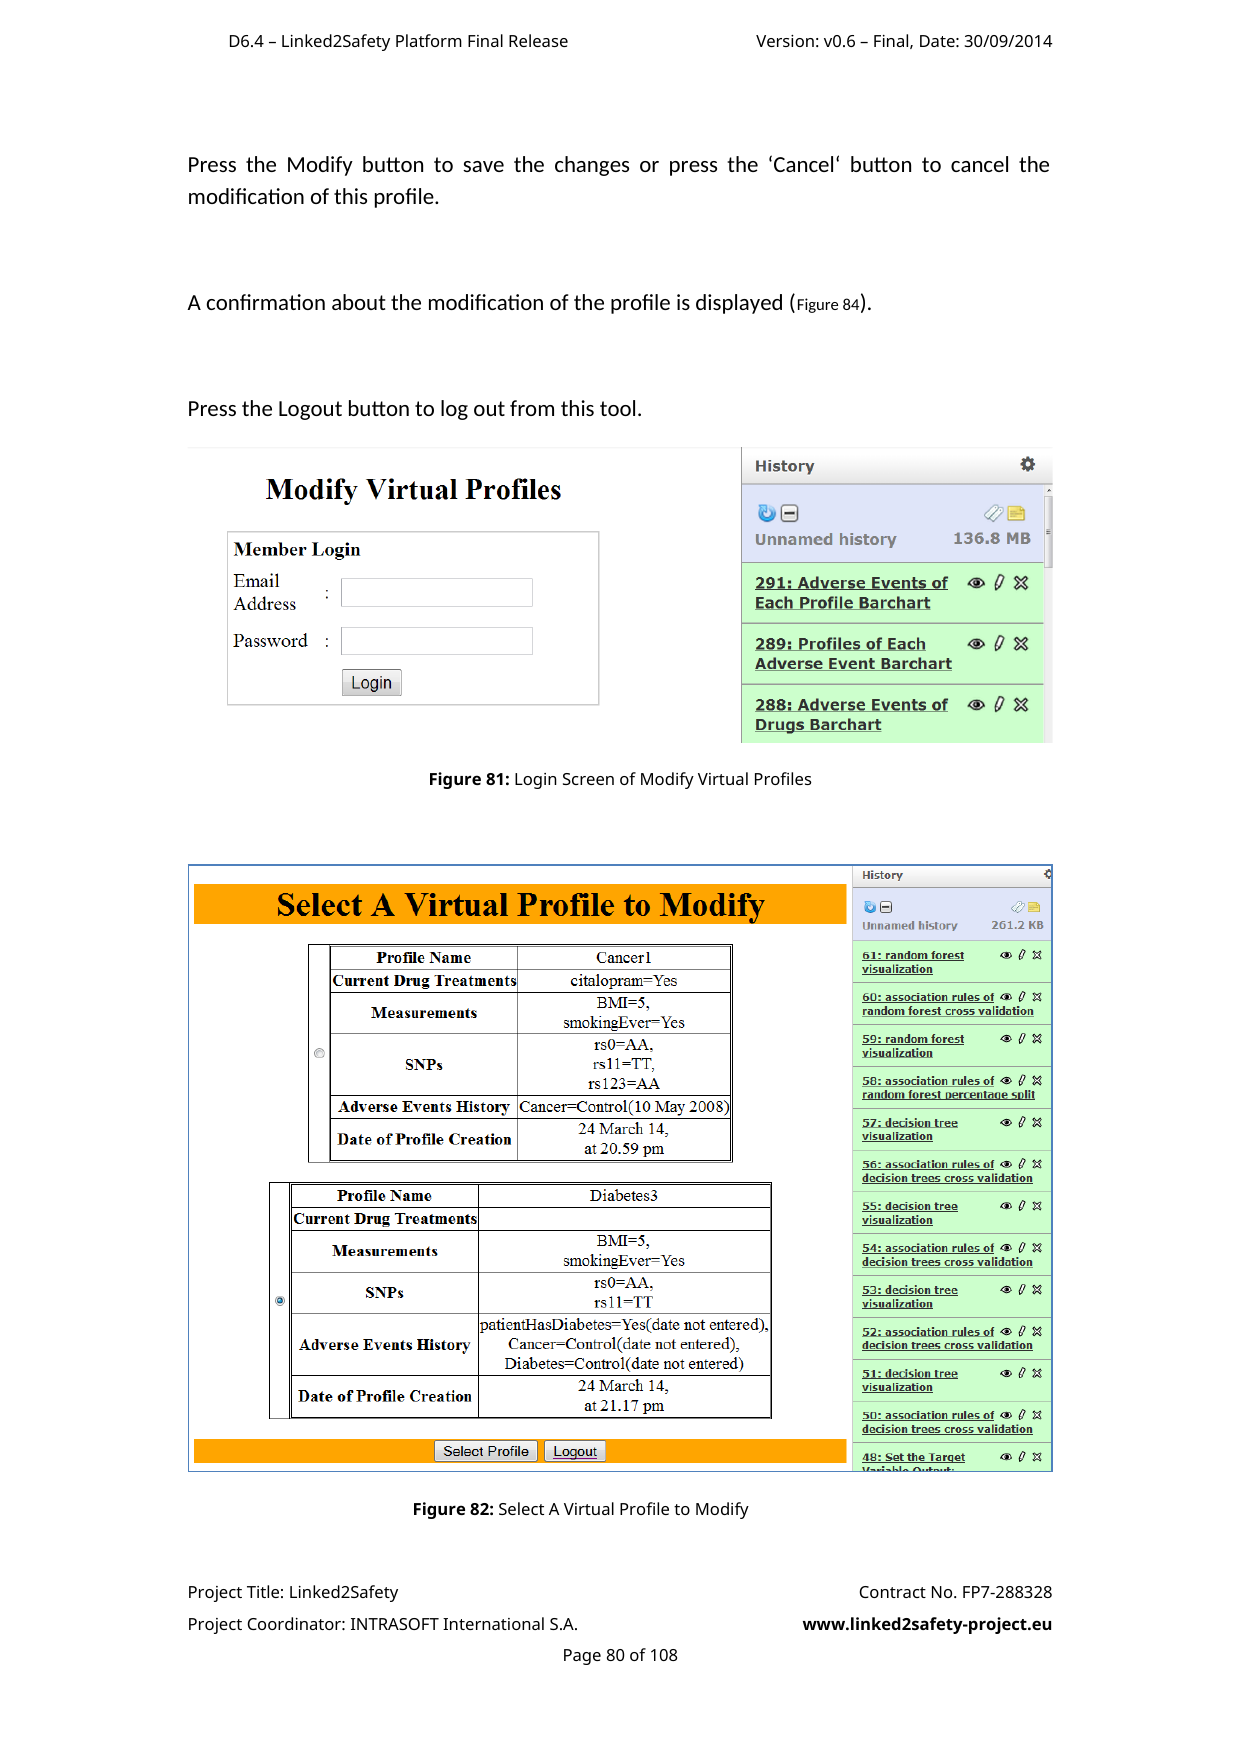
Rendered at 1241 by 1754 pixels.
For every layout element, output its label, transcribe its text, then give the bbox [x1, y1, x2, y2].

text Press the Modify button to save the changes or press the ‘Cancel‘ button to cancel the modification of this profile. [187, 150, 1053, 210]
text Press the Logout button to log out from this tool. [187, 394, 1053, 422]
text Figure 82: Select A Virtual Profile to Modify [337, 1497, 1053, 1520]
text Figure 81: Login Screen of Modify Virtual Profiles [187, 767, 1053, 790]
picture [189, 866, 1051, 1471]
picture [187, 447, 1053, 743]
